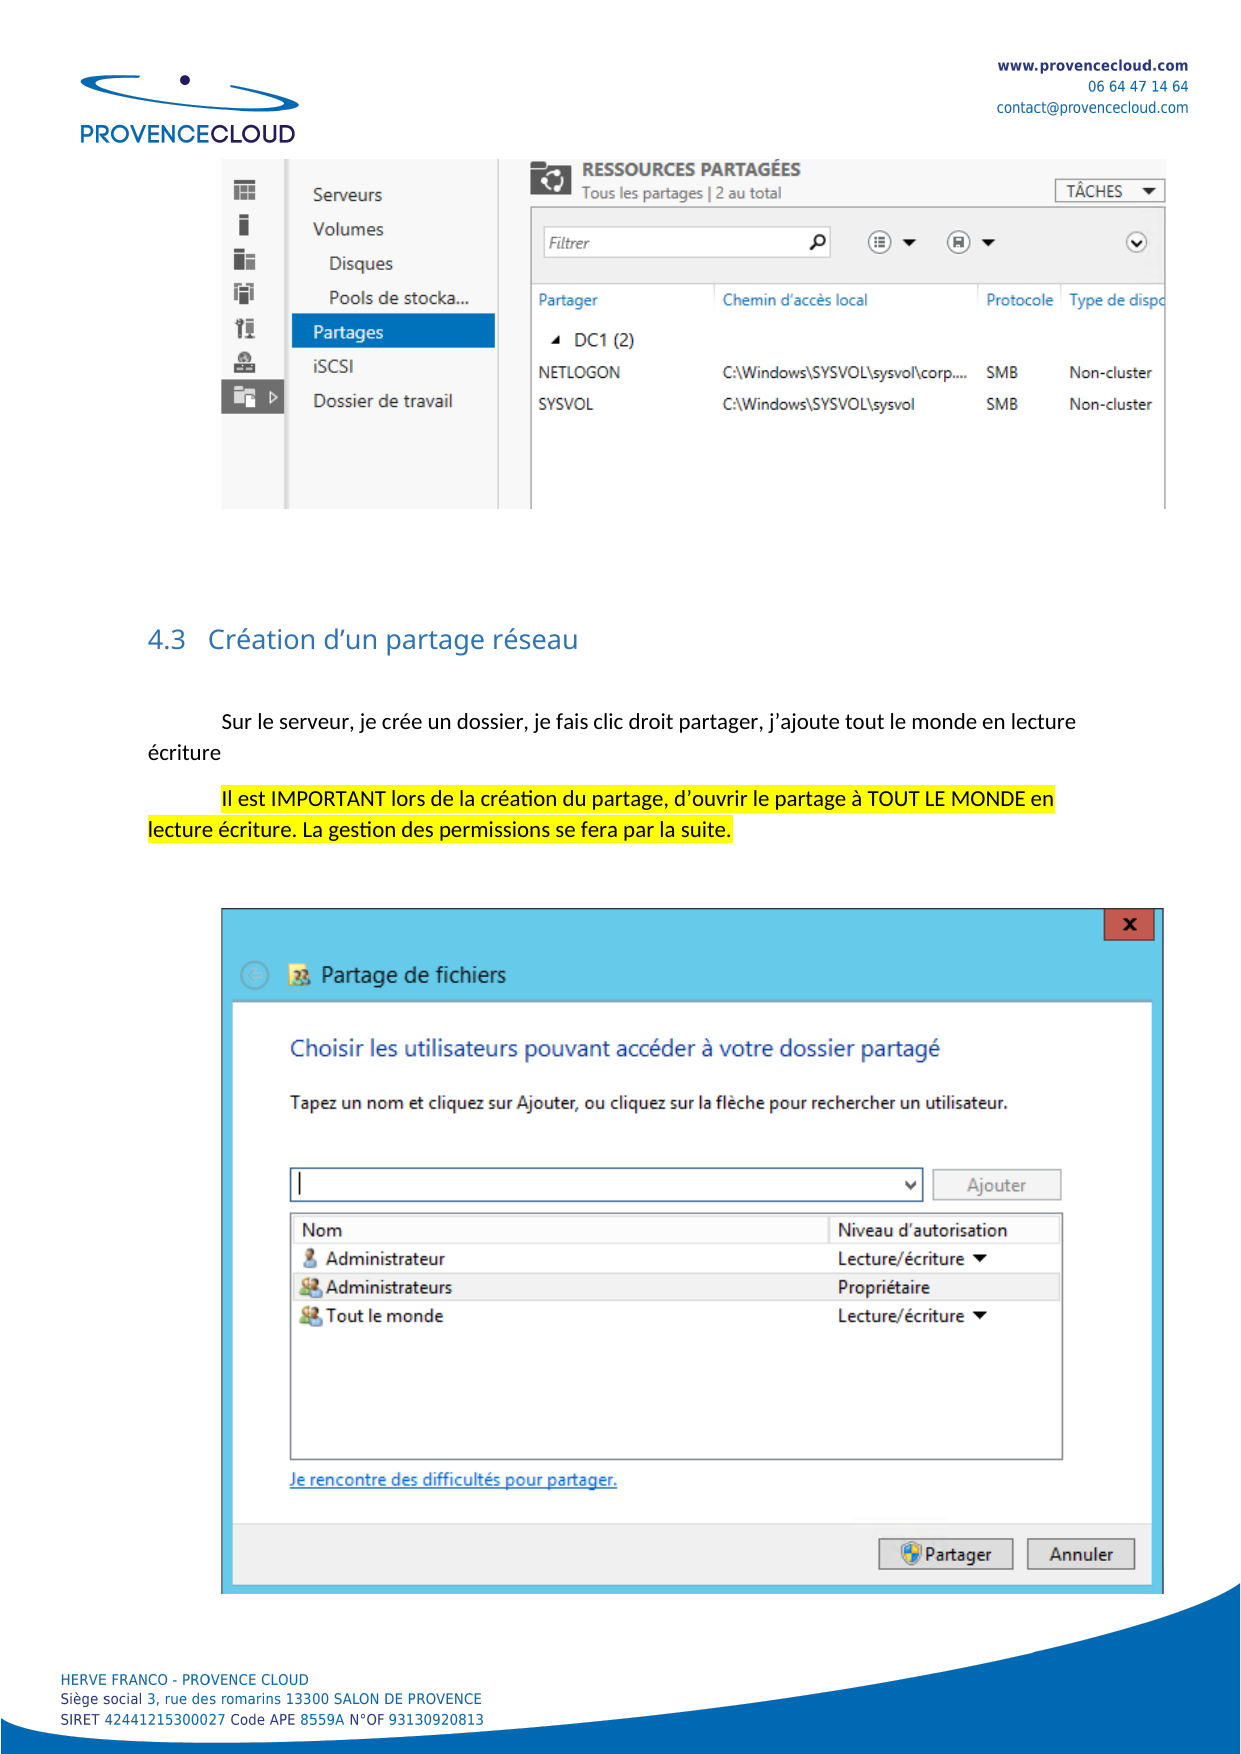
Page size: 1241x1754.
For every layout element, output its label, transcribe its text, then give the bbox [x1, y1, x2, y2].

picture [1, 0, 1241, 1754]
subtitle Création d’un partage réseau [148, 621, 1092, 658]
text Sur le serveur, je crée un dossier, je fais clic droit partager, j’ajoute tout le monde en lecture écriture [148, 707, 1092, 766]
text Il est IMPORTANT lors de la création du partage, d’ouvrir le partage à TOUT LE MONDE en lecture écriture. La gestion des permissions se fera par la suite. [148, 784, 1092, 843]
